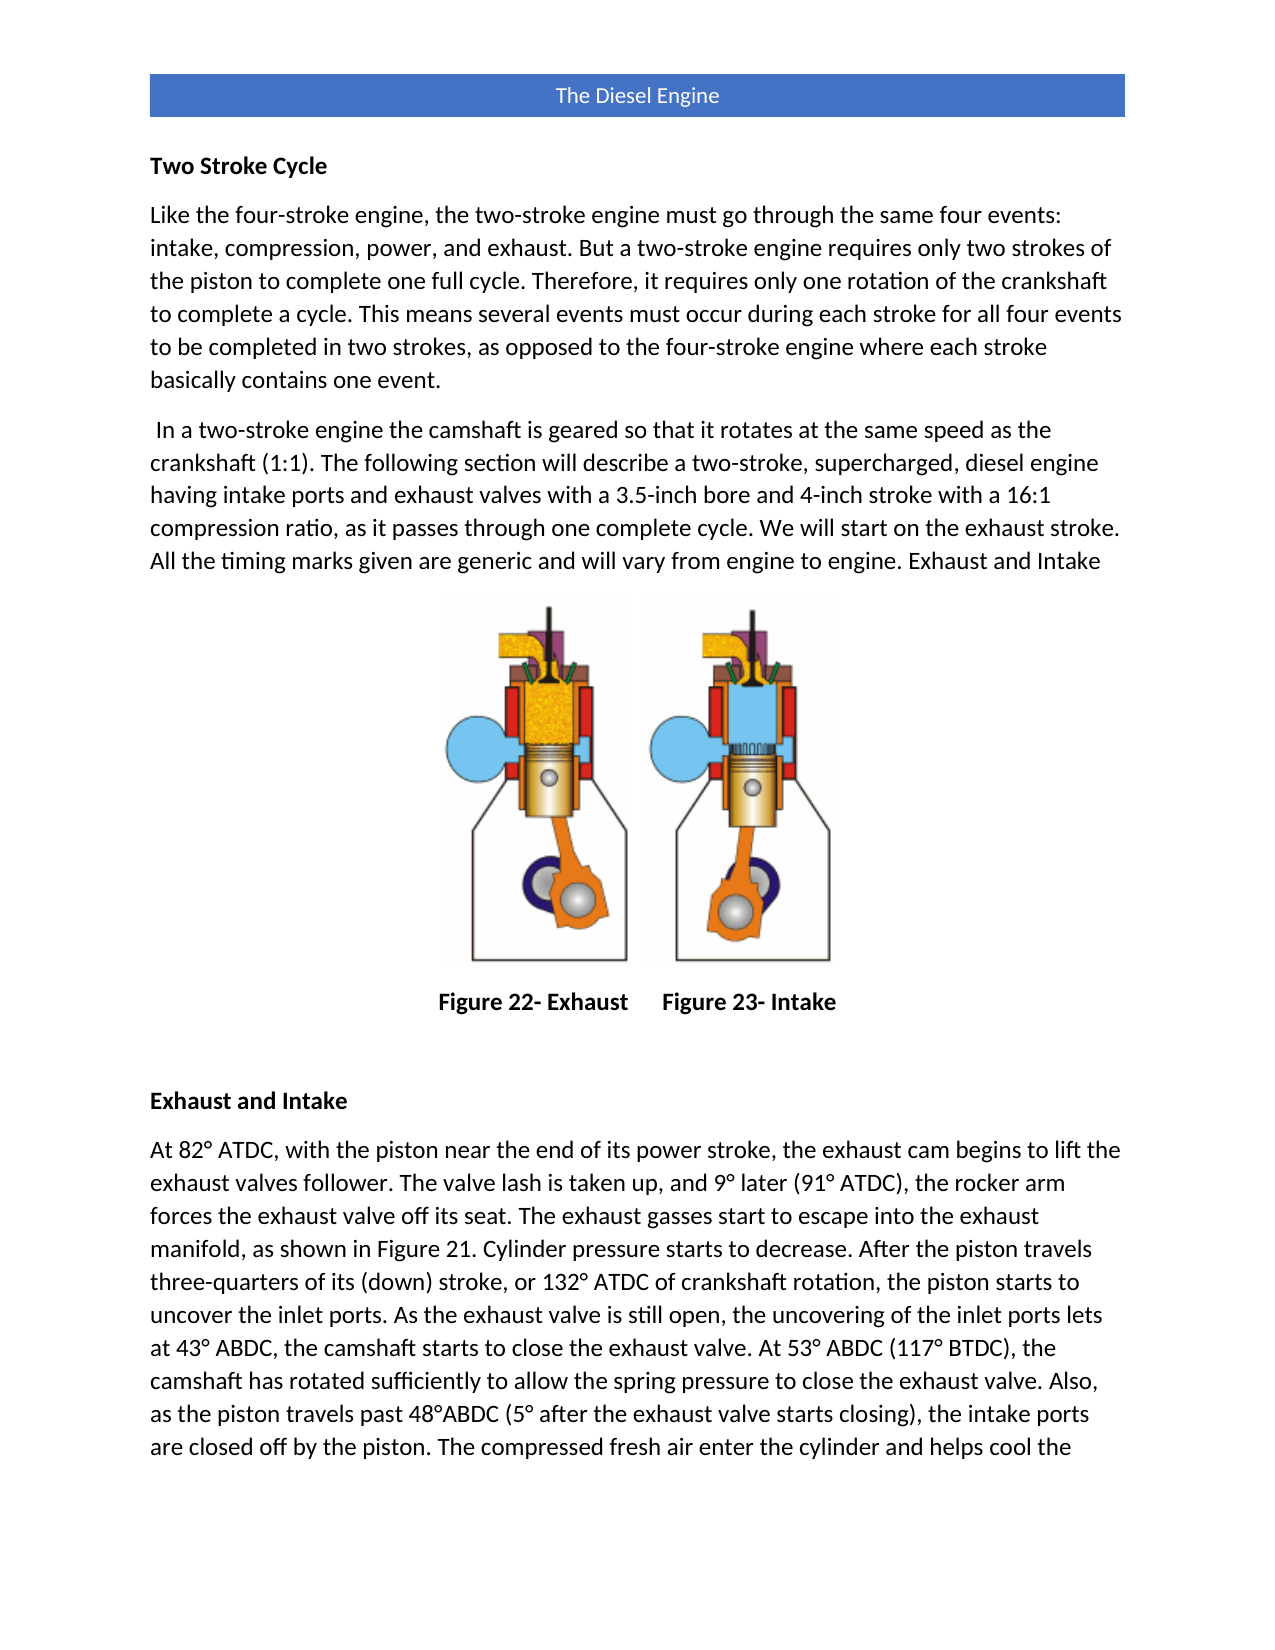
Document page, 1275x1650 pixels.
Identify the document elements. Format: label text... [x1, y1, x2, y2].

text Two Stroke Cycle [150, 150, 1125, 181]
text Like the four-stroke engine, the two-stroke engine must go through the same four events: intake, compression, power, and exhaust. But a two-stroke engine requires only two strokes of the piston to complete one full cycle. Therefore, it requires only one rotation of the crankshaft to complete a cycle. This means several events must occur during each stroke for all four events to be completed in two strokes, as opposed to the four-stroke engine where each stroke basically contains one event. [150, 199, 1125, 395]
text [150, 1135, 1125, 1461]
text Exhaust and Intake [150, 1085, 1125, 1116]
text In a two-stroke engine the camshaft is geared so that it rotates at the same speed as the crankshaft (1:1). The following section will describe a two-stroke, supercharged, diesel engine having intake ports and exhaust valves with a 3.5-inch bore and 4-inch stroke with a 16:1 compression ratio, as it passes through one complete cycle. We will start on the exhaust stroke. All the timing marks given are generic and will vary from engine to engine. Exhaust and Intake [150, 414, 1125, 576]
text Figure 22- Exhaust Figure 23- Intake [150, 986, 1125, 1016]
